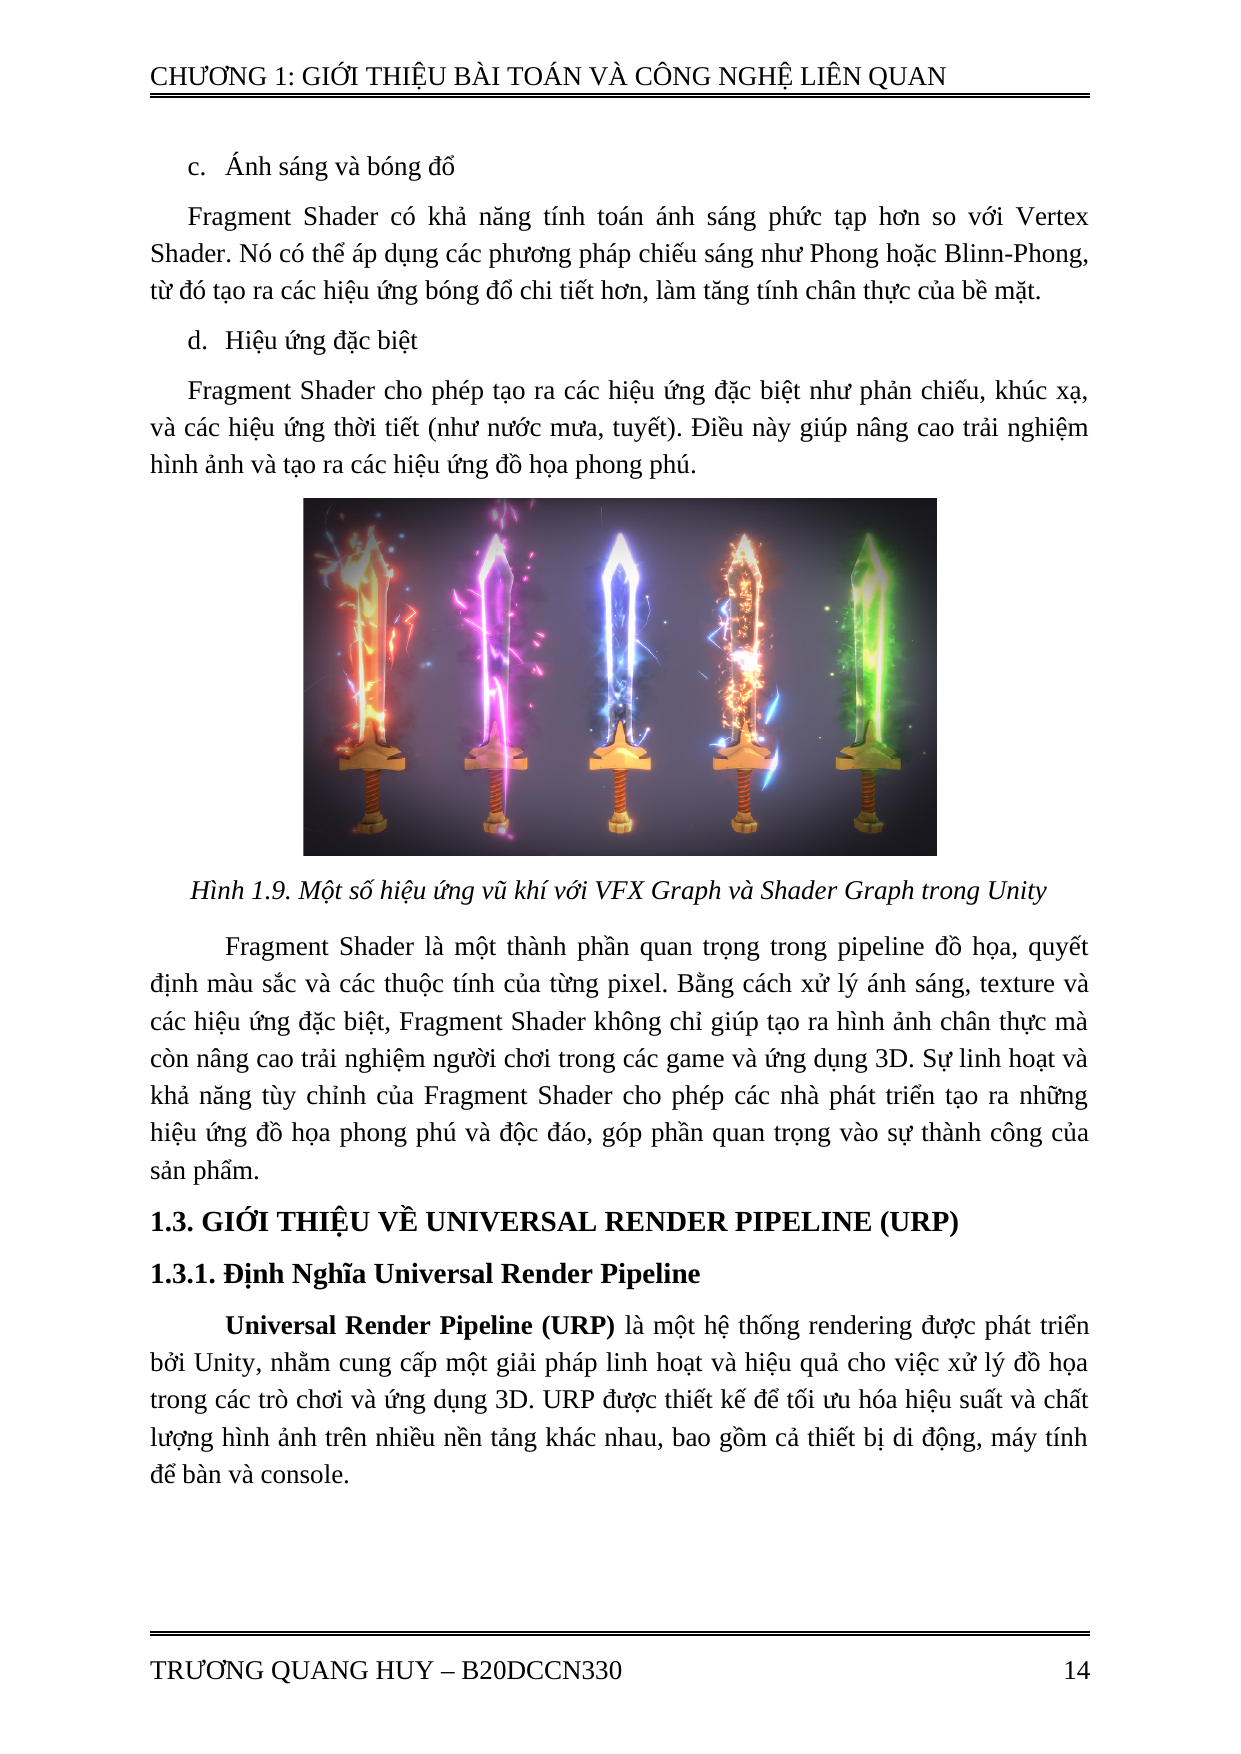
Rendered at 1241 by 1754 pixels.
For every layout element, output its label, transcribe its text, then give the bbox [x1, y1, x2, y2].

picture [303, 498, 937, 856]
subtitle Ánh sáng và bóng đổ [187, 150, 1090, 181]
subtitle Hiệu ứng đặc biệt [187, 324, 1090, 355]
subtitle Hình 1.9. Một số hiệu ứng vũ khí với VFX Graph và Shader Graph trong Unity [150, 874, 1090, 905]
subtitle 1.3. GIỚI THIỆU VỀ UNIVERSAL RENDER PIPELINE (URP) [150, 1204, 1090, 1237]
text Fragment Shader là một thành phần quan trọng trong pipeline đồ họa, quyết định màu sắc và các thuộc tính của từng pixel. Bằng cách xử lý ánh sáng, texture và các hiệu ứng đặc biệt, Fragment Shader không chỉ giúp tạo ra hình ảnh chân thực mà còn nâng cao trải nghiệm người chơi trong các game và ứng dụng 3D. Sự linh hoạt và khả năng tùy chỉnh của Fragment Shader cho phép các nhà phát triển tạo ra những hiệu ứng đồ họa phong phú và độc đáo, góp phần quan trọng vào sự thành công của sản phẩm. [150, 930, 1090, 1185]
text Universal Render Pipeline (URP) là một hệ thống rendering được phát triển bởi Unity, nhằm cung cấp một giải pháp linh hoạt và hiệu quả cho việc xử lý đồ họa trong các trò chơi và ứng dụng 3D. URP được thiết kế để tối ưu hóa hiệu suất và chất lượng hình ảnh trên nhiều nền tảng khác nhau, bao gồm cả thiết bị di động, máy tính để bàn và console. [150, 1309, 1090, 1489]
text Fragment Shader có khả năng tính toán ánh sáng phức tạp hơn so với Vertex Shader. Nó có thể áp dụng các phương pháp chiếu sáng như Phong hoặc Blinn-Phong, từ đó tạo ra các hiệu ứng bóng đổ chi tiết hơn, làm tăng tính chân thực của bề mặt. [150, 200, 1090, 306]
text Fragment Shader cho phép tạo ra các hiệu ứng đặc biệt như phản chiếu, khúc xạ, và các hiệu ứng thời tiết (như nước mưa, tuyết). Điều này giúp nâng cao trải nghiệm hình ảnh và tạo ra các hiệu ứng đồ họa phong phú. [150, 374, 1090, 480]
subtitle 1.3.1. Định Nghĩa Universal Render Pipeline [150, 1256, 1090, 1290]
